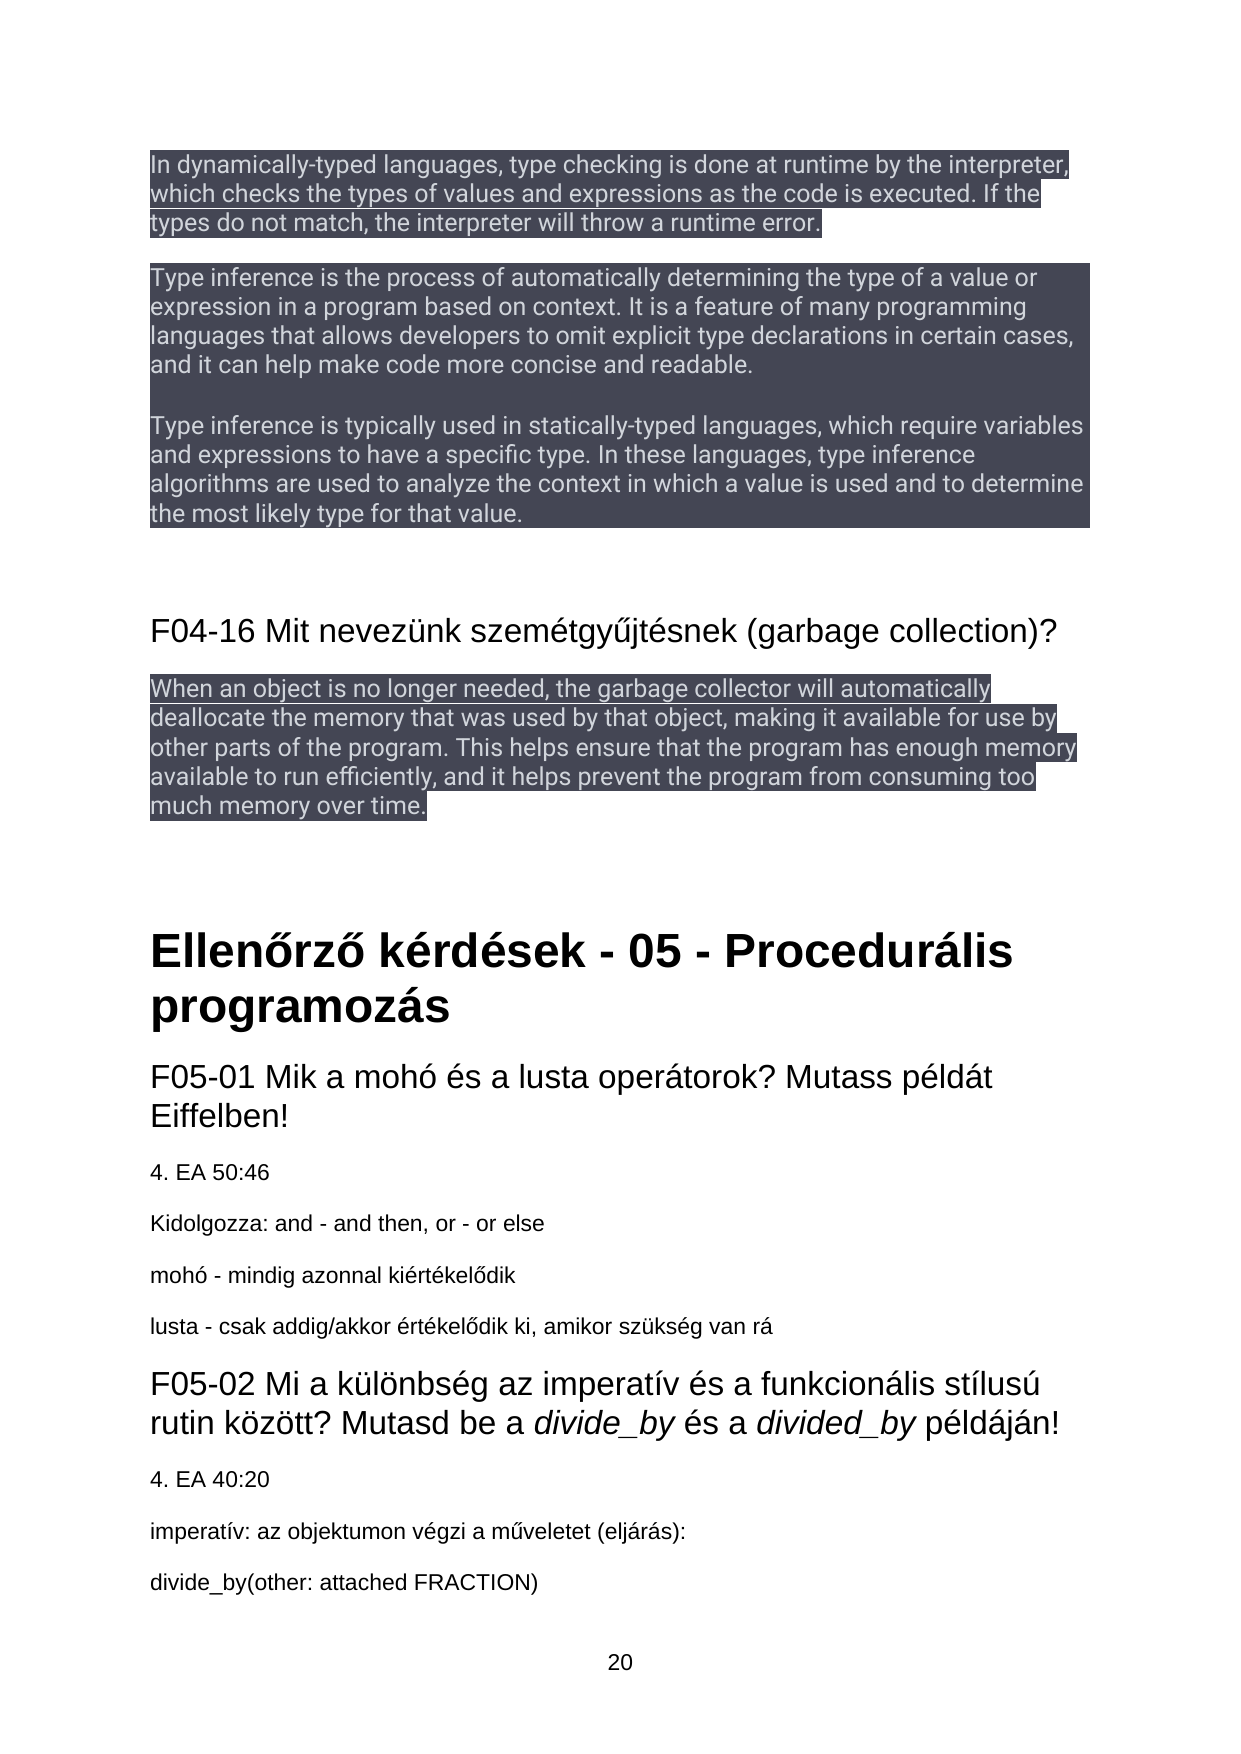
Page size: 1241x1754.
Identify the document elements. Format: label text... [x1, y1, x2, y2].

text divide_by(other: attached FRACTION) [150, 1569, 1090, 1595]
subtitle Ellenőrző kérdések - 05 - Procedurális programozás [150, 922, 1090, 1032]
text lusta - csak addig/akkor értékelődik ki, amikor szükség van rá [150, 1313, 1090, 1339]
subtitle F05-01 Mik a mohó és a lusta operátorok? Mutass példát Eiffelben! [150, 1057, 1090, 1134]
text In dynamically-typed languages, type checking is done at runtime by the interpreter, which checks the types of values and expressions as the code is executed. If the types do not match, the interpreter will throw a runtime error. [150, 150, 1090, 238]
text 4. EA 50:46 [150, 1159, 1090, 1185]
text When an object is no longer needed, the garbage collector will automatically deallocate the memory that was used by that object, making it available for use by other parts of the program. This helps ensure that the program has enough memory available to run efficiently, and it helps prevent the program from consuming too much memory over time. [150, 674, 1090, 821]
subtitle F05-02 Mi a különbség az imperatív és a funkcionális stílusú rutin között? Mutasd be a divide_by és a divided_by példáján! [150, 1364, 1090, 1441]
text Kidolgozza: and - and then, or - or else [150, 1210, 1090, 1237]
text Type inference is the process of automatically determining the type of a value or expression in a program based on context. It is a feature of many programming languages that allows developers to omit explicit type declarations in certain cases, and it can help make code more concise and readable. [754, 263, 1090, 380]
subtitle F04-16 Mit nevezünk szemétgyűjtésnek (garbage collection)? [150, 611, 1090, 649]
text 4. EA 40:20 [150, 1466, 1090, 1493]
text Type inference is typically used in statically-typed languages, which require variables and expressions to have a specific type. In these languages, type inference algorithms are used to analyze the context in which a value is used and to determine the most likely type for that value. [523, 411, 1090, 528]
text imperatív: az objektumon végzi a műveletet (eljárás): [150, 1518, 1090, 1544]
text mohó - mindig azonnal kiértékelődik [150, 1262, 1090, 1288]
